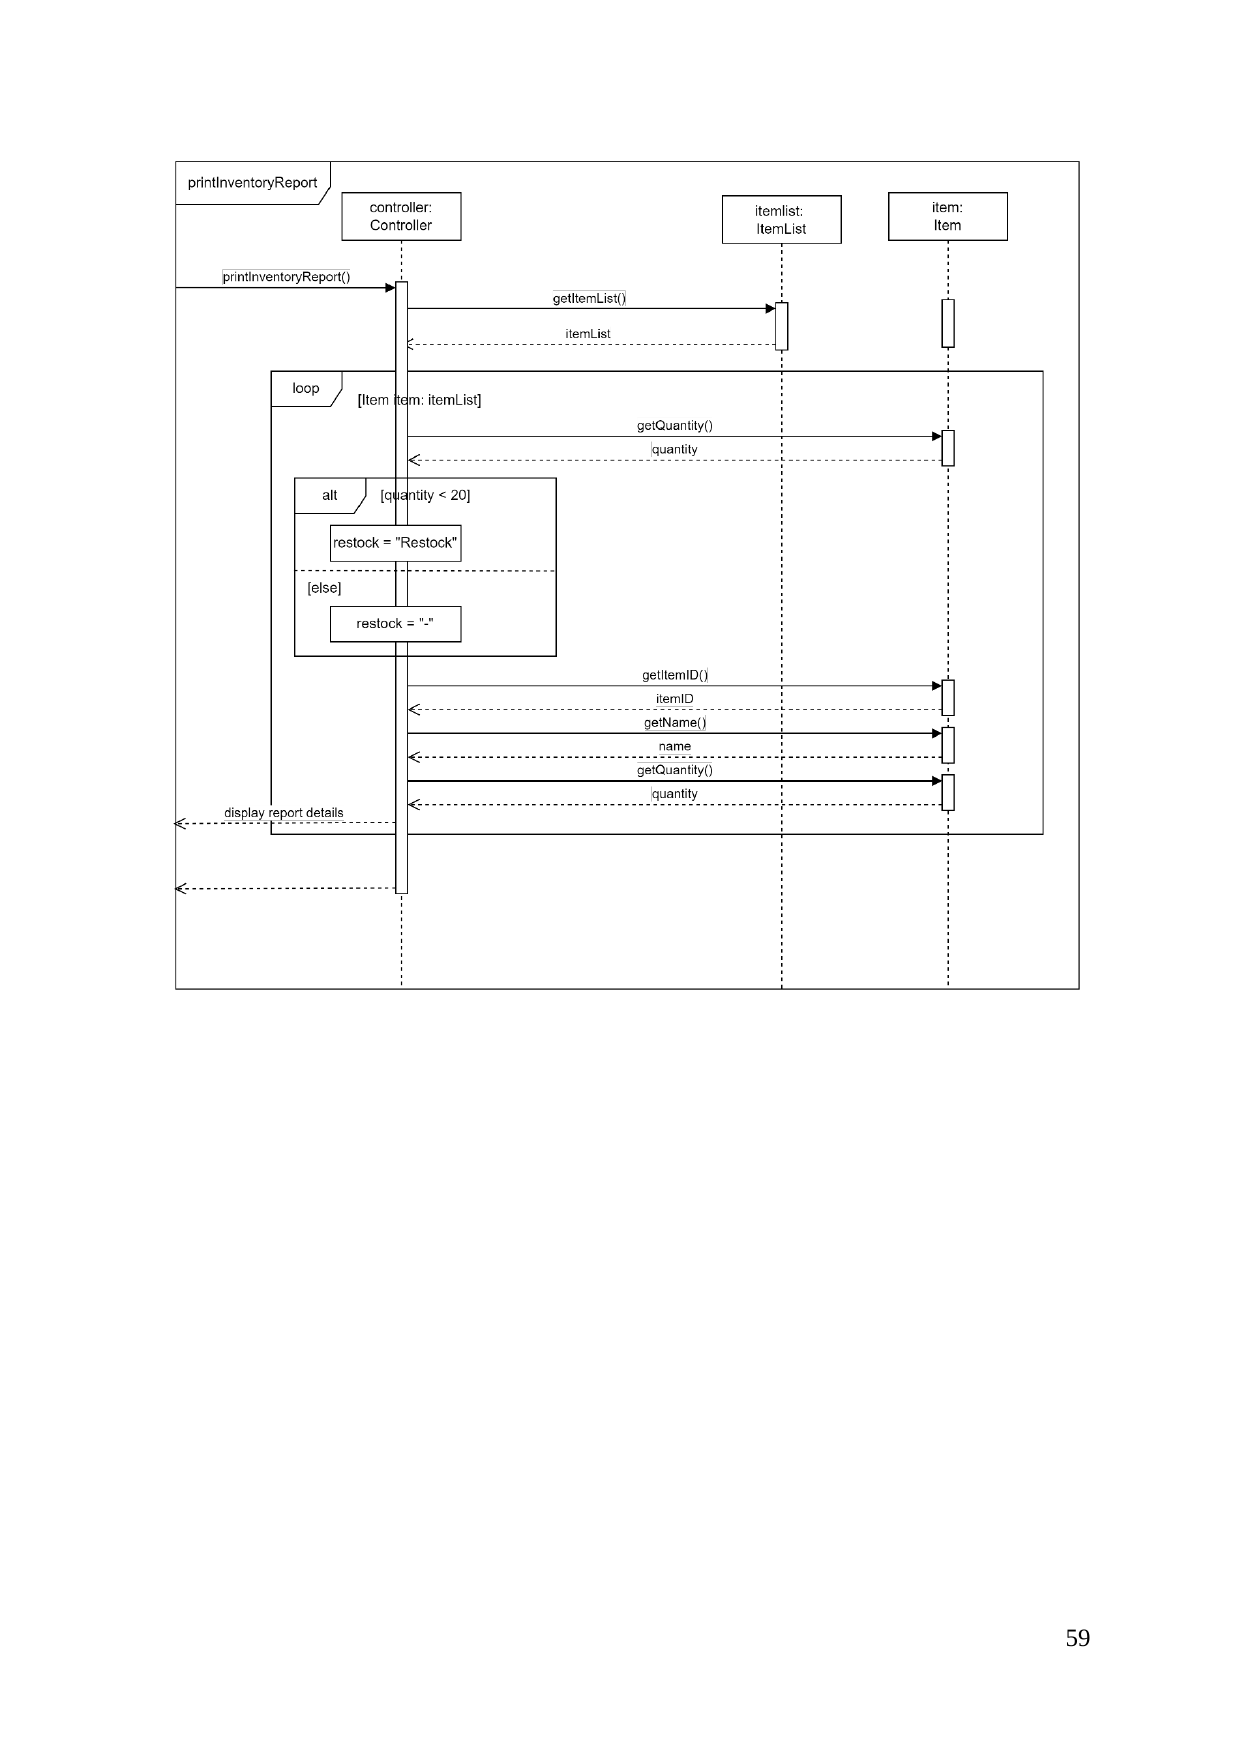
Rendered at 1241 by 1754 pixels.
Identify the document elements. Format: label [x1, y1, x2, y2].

picture [150, 150, 1091, 1001]
